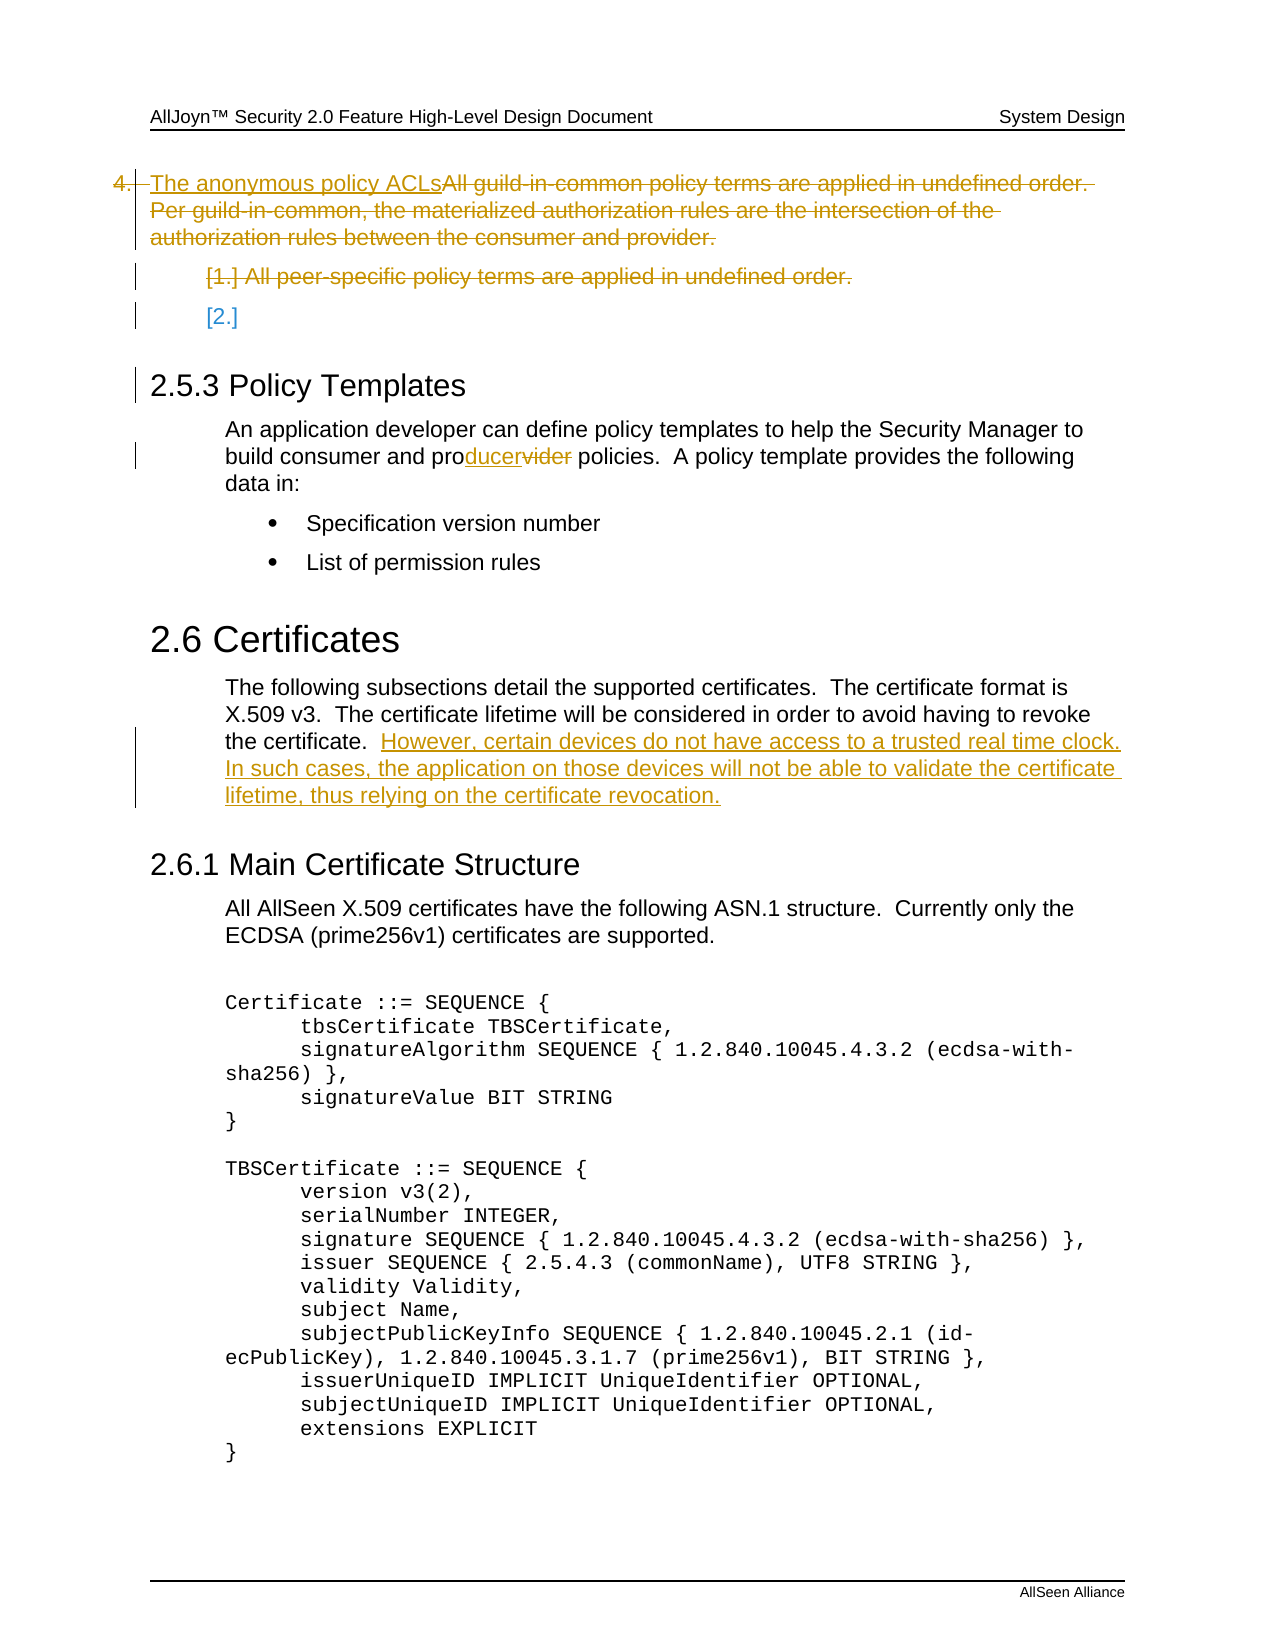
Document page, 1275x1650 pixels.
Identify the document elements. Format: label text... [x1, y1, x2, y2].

text signatureAlgorithm SEQUENCE { 1.2.840.10045.4.3.2 (ecdsa-with-sha256) }, [225, 1039, 1125, 1087]
text The following subsections detail the supported certificates. The certificate format is X.509 v3. The certificate lifetime will be considered in order to avoid having to revoke the certificate. [225, 673, 1125, 808]
text issuerUniqueID IMPLICIT UniqueIdentifier OPTIONAL, [225, 1370, 1125, 1394]
text subjectPublicKeyInfo SEQUENCE { 1.2.840.10045.2.1 (id-ecPublicKey), 1.2.840.10045.3.1.7 (prime256v1), BIT STRING }, [225, 1323, 1125, 1370]
text } [225, 1110, 1125, 1134]
text Certificate ::= SEQUENCE { [225, 992, 1125, 1016]
text tbsCertificate TBSCertificate, [225, 1016, 1125, 1039]
text subject Name, [225, 1299, 1125, 1323]
text version v3(2), [225, 1181, 1125, 1205]
text TBSCertificate ::= SEQUENCE { [225, 1158, 1125, 1181]
text issuer SEQUENCE { 2.5.4.3 (commonName), UTF8 STRING }, [225, 1252, 1125, 1276]
text serialNumber INTEGER, [225, 1205, 1125, 1228]
text subjectUniqueID IMPLICIT UniqueIdentifier OPTIONAL, [225, 1394, 1125, 1418]
text All AllSeen X.509 certificates have the following ASN.1 structure. Currently only the ECDSA (prime256v1) certificates are supported. [225, 894, 1125, 948]
text An application developer can define policy templates to help the Security Manager to build consumer and pro policies. A policy template provides the following data in: [225, 415, 1125, 496]
text signatureValue BIT STRING [225, 1087, 1125, 1110]
subtitle Certificates [150, 617, 1125, 660]
subtitle Main Certificate Structure [150, 846, 1125, 882]
text extensions EXPLICIT [225, 1418, 1125, 1441]
list List of permission rules [269, 548, 1125, 576]
text } [150, 1441, 1125, 1465]
text signature SEQUENCE { 1.2.840.10045.4.3.2 (ecdsa-with-sha256) }, [225, 1228, 1125, 1252]
text validity Validity, [225, 1276, 1125, 1299]
subtitle Policy Templates [150, 367, 1125, 403]
list Specification version number [269, 509, 1125, 536]
